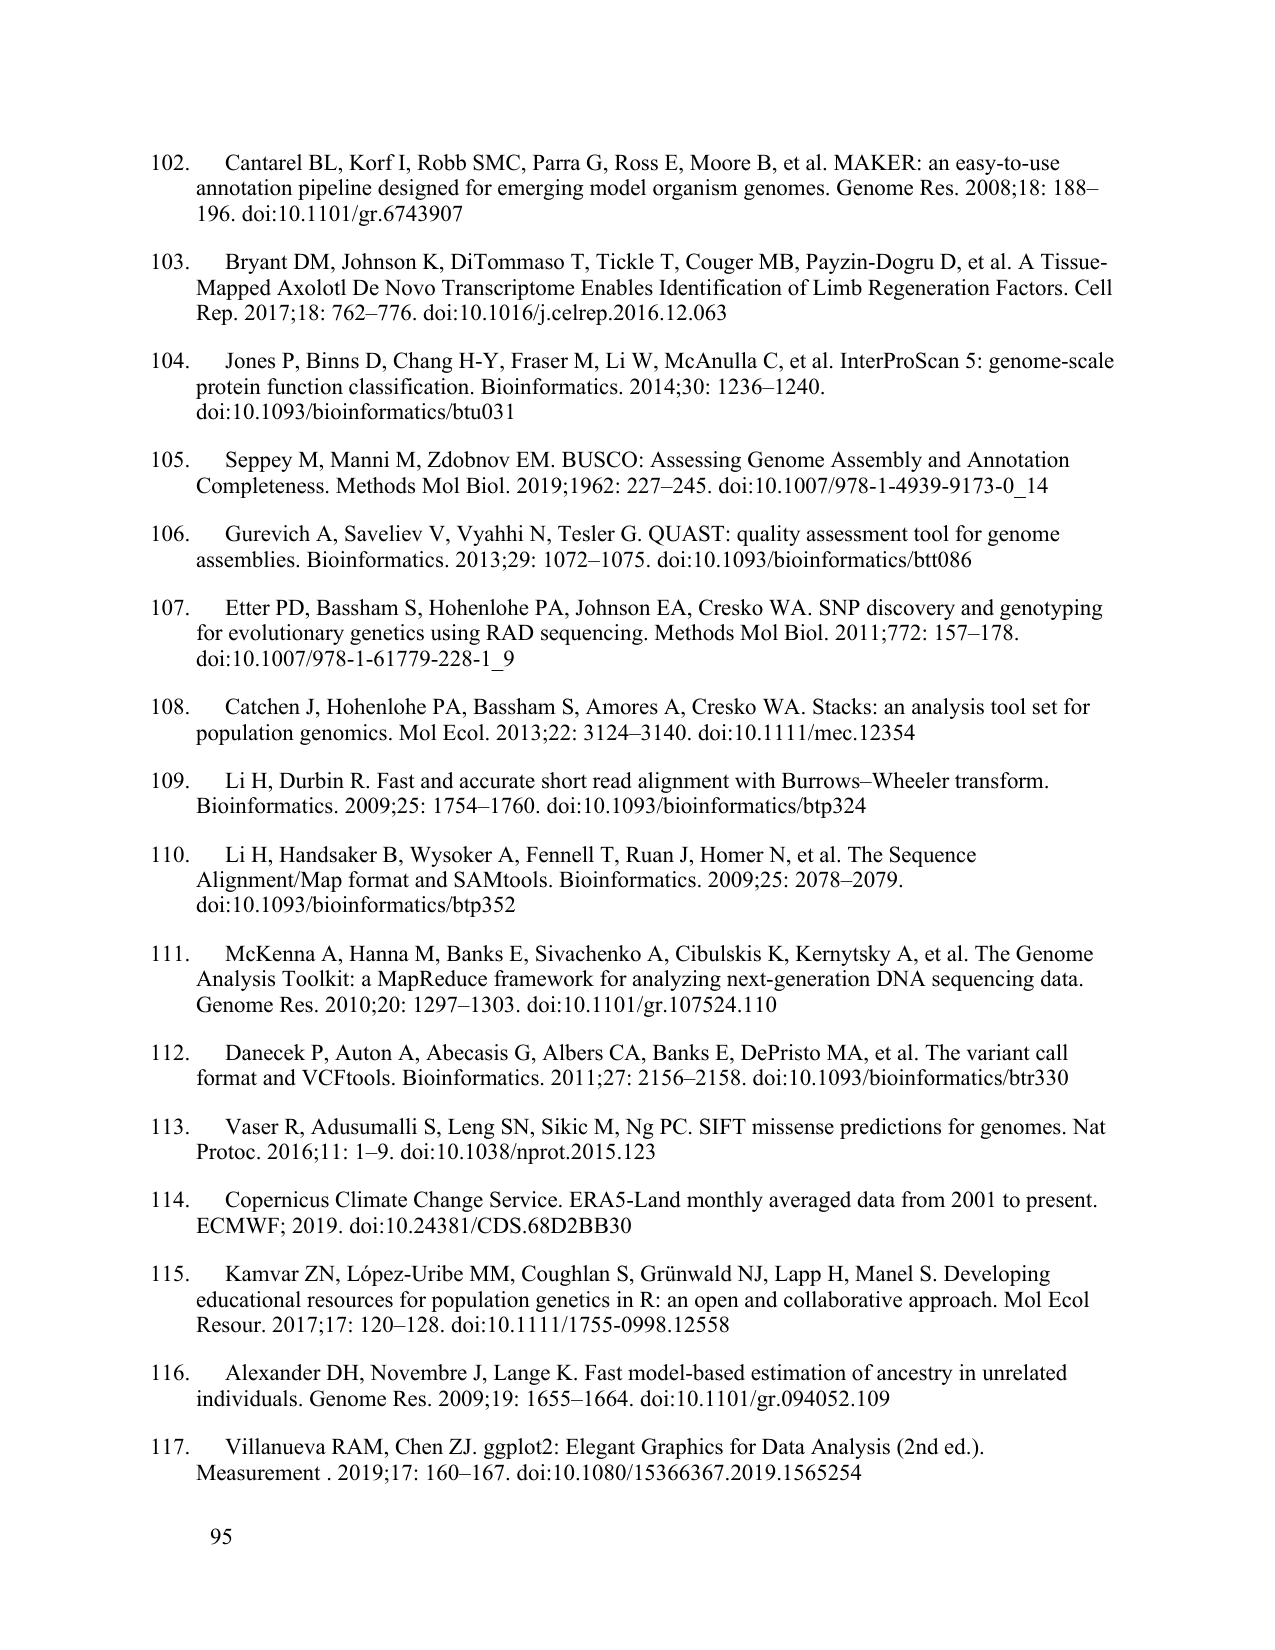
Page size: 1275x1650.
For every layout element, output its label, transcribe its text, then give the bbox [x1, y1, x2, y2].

text 117. Villanueva RAM, Chen ZJ. ggplot2: Elegant Graphics for Data Analysis (2nd ed.). Measurement . 2019;17: 160–167. doi:10.1080/15366367.2019.1565254 [150, 1434, 1125, 1485]
text 106. Gurevich A, Saveliev V, Vyahhi N, Tesler G. QUAST: quality assessment tool for genome assemblies. Bioinformatics. 2013;29: 1072–1075. doi:10.1093/bioinformatics/btt086 [150, 521, 1125, 572]
text 113. Vaser R, Adusumalli S, Leng SN, Sikic M, Ng PC. SIFT missense predictions for genomes. Nat Protoc. 2016;11: 1–9. doi:10.1038/nprot.2015.123 [150, 1114, 1125, 1164]
text 104. Jones P, Binns D, Chang H-Y, Fraser M, Li W, McAnulla C, et al. InterProScan 5: genome-scale protein function classification. Bioinformatics. 2014;30: 1236–1240. doi:10.1093/bioinformatics/btu031 [150, 348, 1125, 424]
text 115. Kamvar ZN, López-Uribe MM, Coughlan S, Grünwald NJ, Lapp H, Manel S. Developing educational resources for population genetics in R: an open and collaborative approach. Mol Ecol Resour. 2017;17: 120–128. doi:10.1111/1755-0998.12558 [150, 1261, 1125, 1337]
text 109. Li H, Durbin R. Fast and accurate short read alignment with Burrows–Wheeler transform. Bioinformatics. 2009;25: 1754–1760. doi:10.1093/bioinformatics/btp324 [150, 768, 1125, 819]
text 103. Bryant DM, Johnson K, DiTommaso T, Tickle T, Couger MB, Payzin-Dogru D, et al. A Tissue-Mapped Axolotl De Novo Transcriptome Enables Identification of Limb Regeneration Factors. Cell Rep. 2017;18: 762–776. doi:10.1016/j.celrep.2016.12.063 [150, 249, 1125, 325]
text 105. Seppey M, Manni M, Zdobnov EM. BUSCO: Assessing Genome Assembly and Annotation Completeness. Methods Mol Biol. 2019;1962: 227–245. doi:10.1007/978-1-4939-9173-0_14 [150, 447, 1125, 498]
text 116. Alexander DH, Novembre J, Lange K. Fast model-based estimation of ancestry in unrelated individuals. Genome Res. 2009;19: 1655–1664. doi:10.1101/gr.094052.109 [150, 1360, 1125, 1411]
text 110. Li H, Handsaker B, Wysoker A, Fennell T, Ruan J, Homer N, et al. The Sequence Alignment/Map format and SAMtools. Bioinformatics. 2009;25: 2078–2079. doi:10.1093/bioinformatics/btp352 [150, 842, 1125, 918]
text 102. Cantarel BL, Korf I, Robb SMC, Parra G, Ross E, Moore B, et al. MAKER: an easy-to-use annotation pipeline designed for emerging model organism genomes. Genome Res. 2008;18: 188–196. doi:10.1101/gr.6743907 [150, 150, 1125, 226]
text 107. Etter PD, Bassham S, Hohenlohe PA, Johnson EA, Cresko WA. SNP discovery and genotyping for evolutionary genetics using RAD sequencing. Methods Mol Biol. 2011;772: 157–178. doi:10.1007/978-1-61779-228-1_9 [150, 595, 1125, 671]
text 108. Catchen J, Hohenlohe PA, Bassham S, Amores A, Cresko WA. Stacks: an analysis tool set for population genomics. Mol Ecol. 2013;22: 3124–3140. doi:10.1111/mec.12354 [150, 694, 1125, 745]
text 112. Danecek P, Auton A, Abecasis G, Albers CA, Banks E, DePristo MA, et al. The variant call format and VCFtools. Bioinformatics. 2011;27: 2156–2158. doi:10.1093/bioinformatics/btr330 [150, 1040, 1125, 1091]
text 114. Copernicus Climate Change Service. ERA5-Land monthly averaged data from 2001 to present. ECMWF; 2019. doi:10.24381/CDS.68D2BB30 [150, 1187, 1125, 1238]
text 111. McKenna A, Hanna M, Banks E, Sivachenko A, Cibulskis K, Kernytsky A, et al. The Genome Analysis Toolkit: a MapReduce framework for analyzing next-generation DNA sequencing data. Genome Res. 2010;20: 1297–1303. doi:10.1101/gr.107524.110 [150, 941, 1125, 1017]
